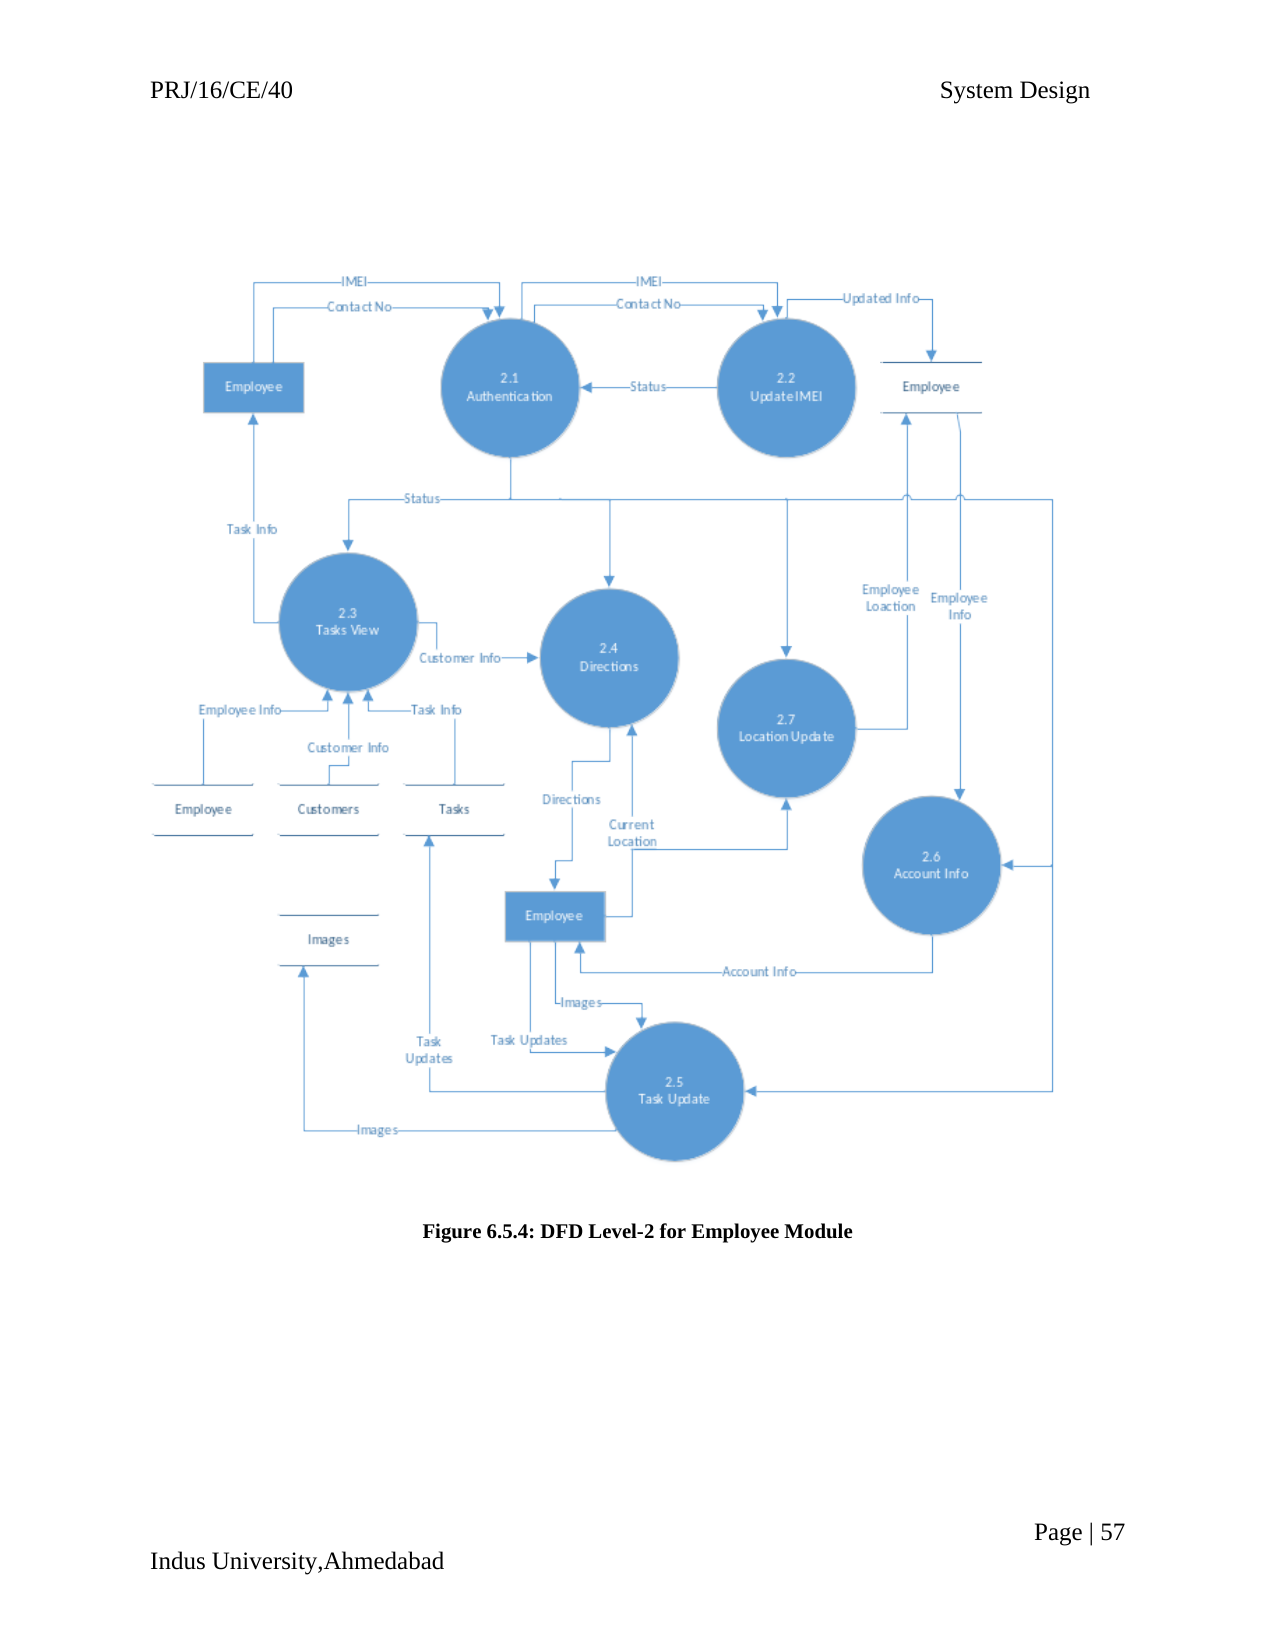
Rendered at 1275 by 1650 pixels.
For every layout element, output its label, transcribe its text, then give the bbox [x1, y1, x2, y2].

text Figure 6.5.4: DFD Level-2 for Employee Module [150, 1218, 1125, 1243]
